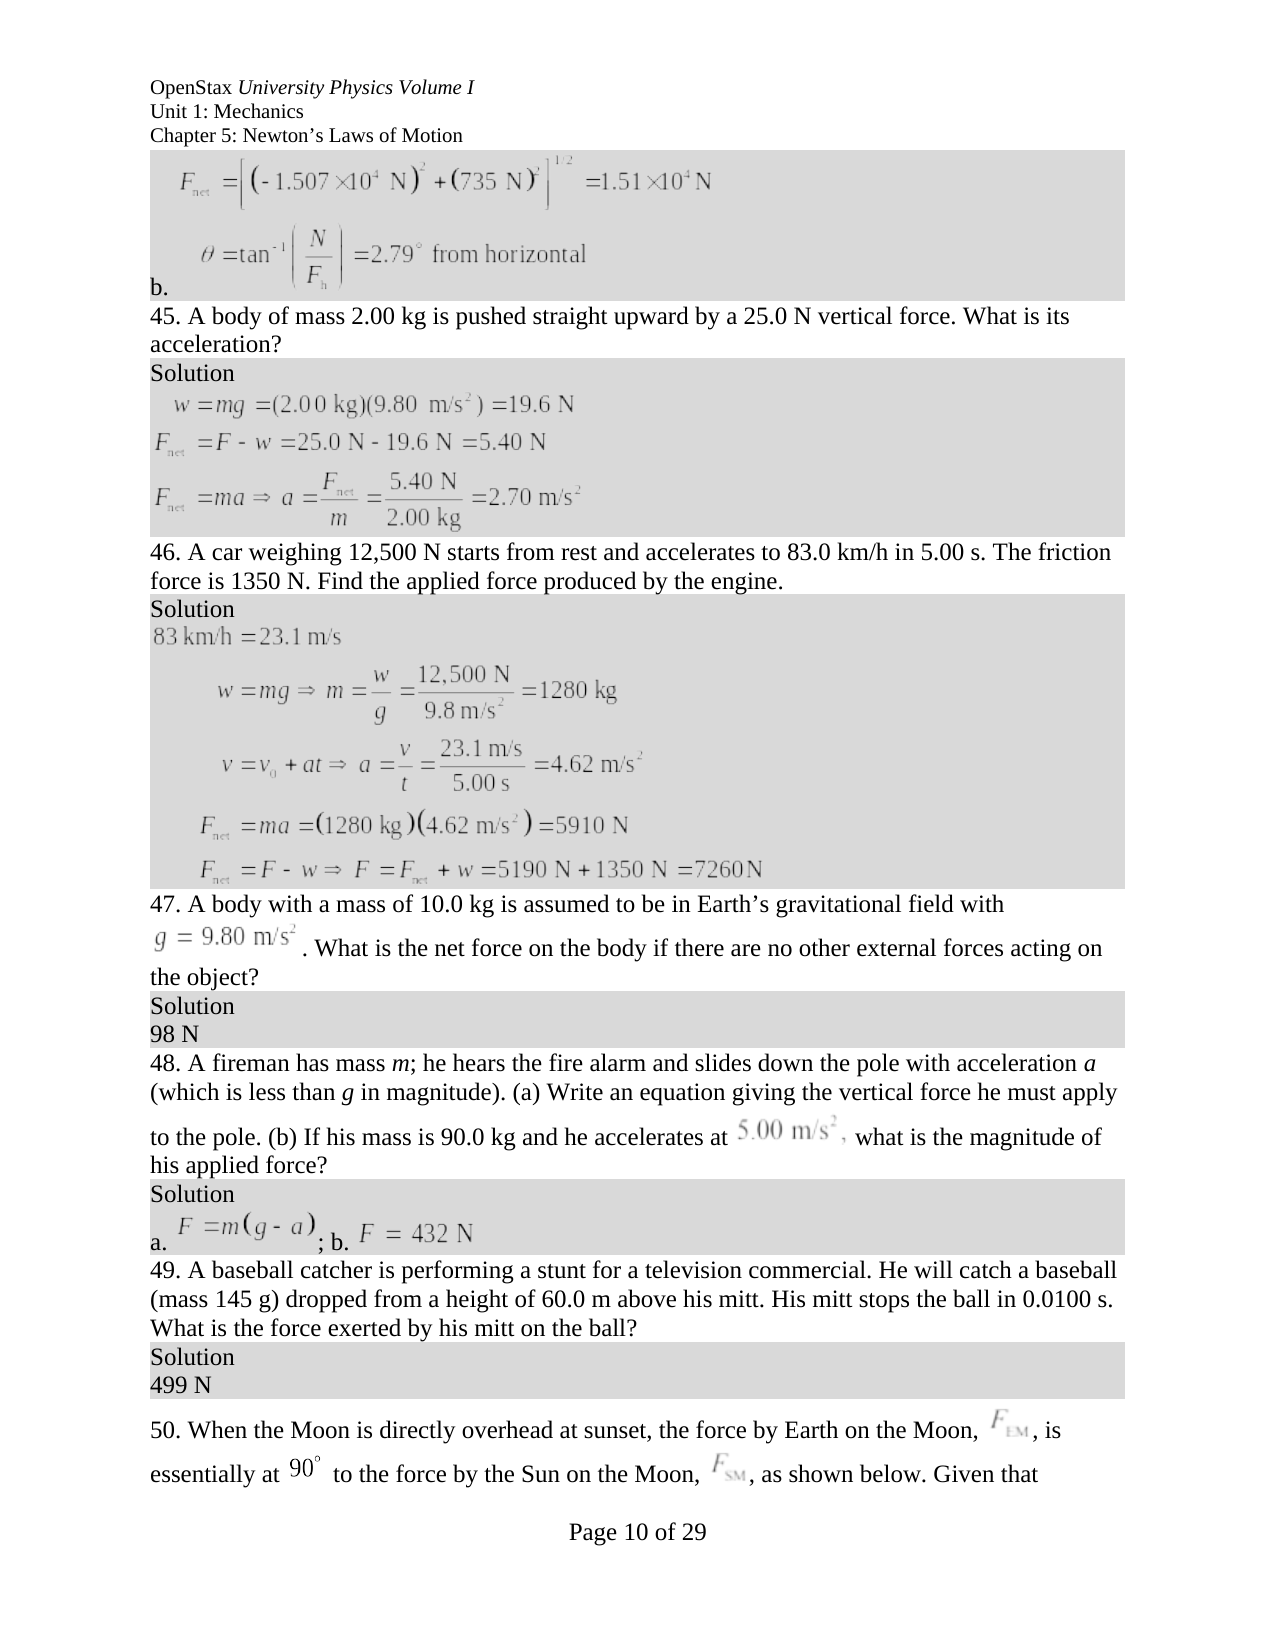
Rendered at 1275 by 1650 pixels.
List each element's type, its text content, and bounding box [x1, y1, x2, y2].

list A fireman has mass m; he hears the fire alarm and slides down the pole with acceleration a (which is less than g in magnitude). (a) Write an equation giving the vertical force he must apply to the pole. (b) If his mass is 90.0 kg and he accelerates at what is the magnitude of his applied force? [150, 1048, 1125, 1179]
text Solution [150, 991, 1125, 1019]
text a. ; b. [150, 1208, 1125, 1255]
list A baseball catcher is performing a stunt for a television commercial. He will catch a baseball (mass 145 g) dropped from a height of 60.0 m above his mitt. His mitt stops the ball in 0.0100 s. What is the force exerted by his mitt on the ball? [150, 1255, 1125, 1342]
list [150, 1399, 1125, 1488]
list A body of mass 2.00 kg is pushed straight upward by a 25.0 N vertical force. What is its acceleration? [150, 301, 1125, 358]
list A body with a mass of 10.0 kg is assumed to be in Earth’s gravitational field with . What is the net force on the body if there are no other external forces acting on the object? [150, 889, 1125, 991]
text 98 N [150, 1019, 1125, 1048]
text 499 N [150, 1370, 1125, 1399]
text Solution [150, 594, 1125, 623]
text Solution [150, 358, 1125, 387]
text Solution [150, 1179, 1125, 1208]
text b. [150, 150, 1125, 301]
text Solution [150, 1342, 1125, 1370]
list A car weighing 12,500 N starts from rest and accelerates to 83.0 km/h in 5.00 s. The friction force is 1350 N. Find the applied force produced by the engine. [150, 537, 1125, 594]
